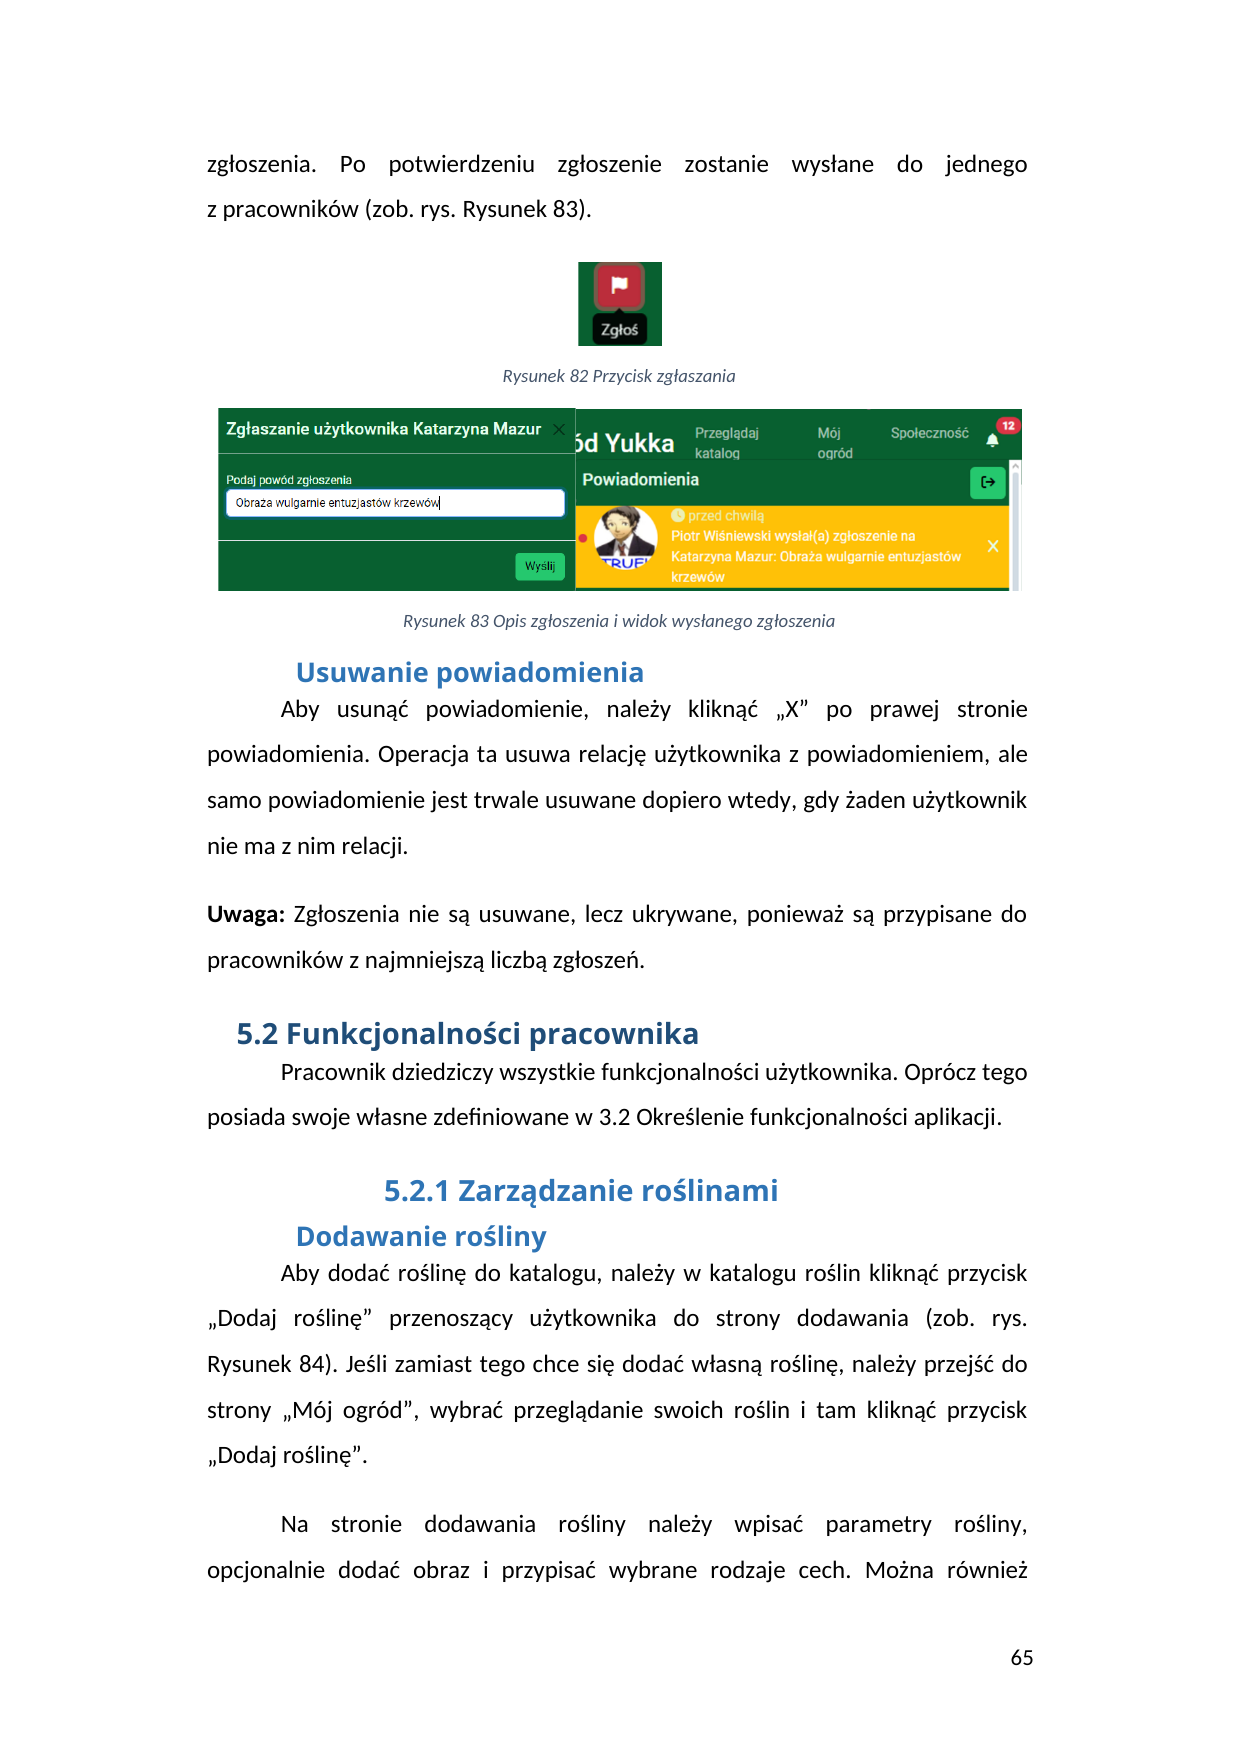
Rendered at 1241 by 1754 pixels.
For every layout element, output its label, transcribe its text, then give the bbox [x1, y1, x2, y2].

text Aby usunąć powiadomienie, należy kliknąć „X” po prawej stronie powiadomienia. Operacja ta usuwa relację użytkownika z powiadomieniem, ale samo powiadomienie jest trwale usuwane dopiero wtedy, gdy żaden użytkownik nie ma z nim relacji. [207, 693, 1029, 861]
subtitle Funkcjonalności pracownika [207, 1013, 1033, 1053]
text Aby dodać roślinę do katalogu, należy w katalogu roślin kliknąć przycisk „Dodaj roślinę” przenoszący użytkownika do strony dodawania (zob. rys. 84). Jeśli zamiast tego chce się dodać własną roślinę, należy przejść do strony „Mój ogród”, wybrać przeglądanie swoich roślin i tam kliknąć przycisk „Dodaj roślinę”. [207, 1257, 1029, 1470]
picture [578, 262, 662, 346]
text Uwaga: Zgłoszenia nie są usuwane, lecz ukrywane, ponieważ są przypisane do pracowników z najmniejszą liczbą zgłoszeń. [207, 899, 1029, 975]
subtitle Usuwanie powiadomienia [295, 653, 1033, 690]
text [207, 148, 1029, 224]
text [207, 1508, 1029, 1584]
subtitle Zarządzanie roślinami [354, 1170, 1033, 1210]
text Pracownik dziedziczy wszystkie funkcjonalności użytkownika. Oprócz tego posiada swoje własne zdefiniowane w 3.2 Określenie funkcjonalności aplikacji. [207, 1056, 1029, 1132]
subtitle Dodawanie rośliny [295, 1217, 1033, 1254]
picture [218, 408, 1022, 591]
